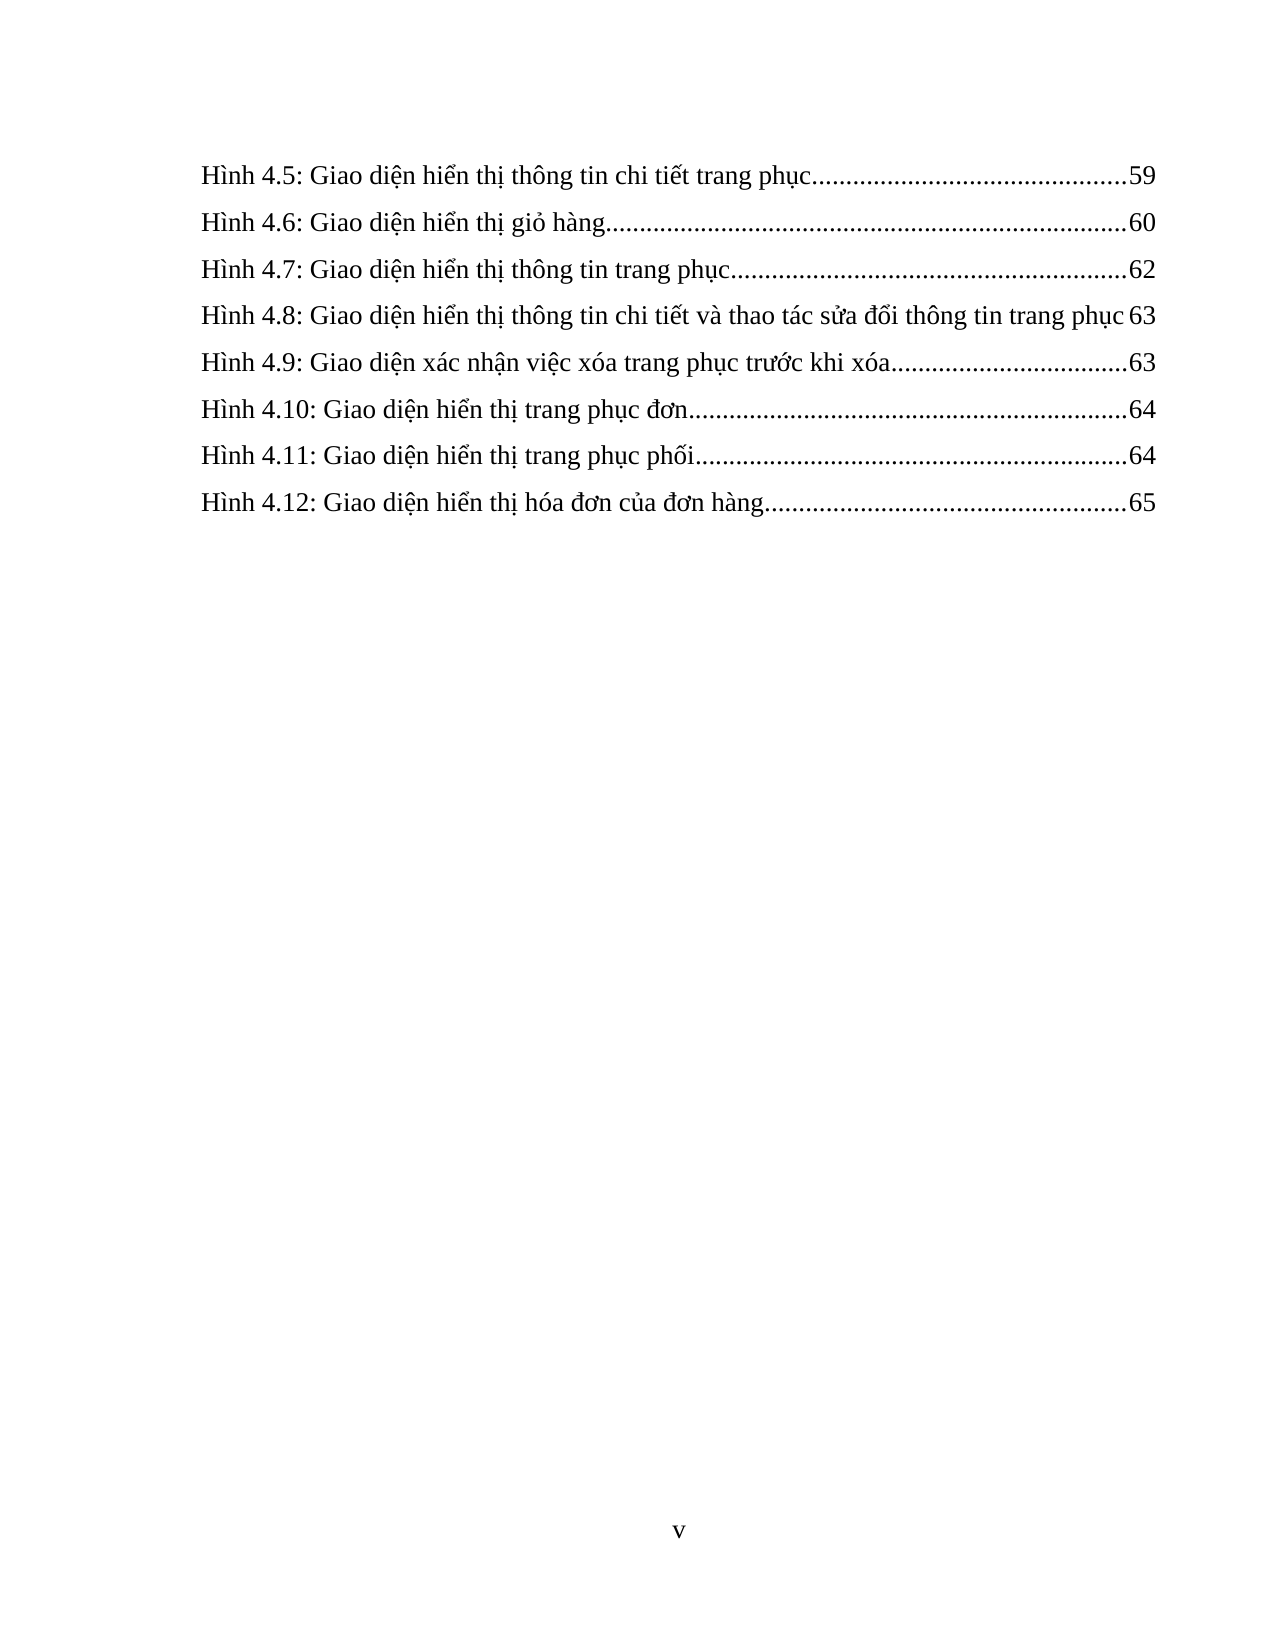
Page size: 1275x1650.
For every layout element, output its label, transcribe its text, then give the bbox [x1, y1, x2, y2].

text Hình 4.8: Giao diện hiển thị thông tin chi tiết và thao tác sửa đổi thông tin trang phục 63 [201, 299, 1157, 331]
text Hình 4.11: Giao diện hiển thị trang phục phối 64 [201, 439, 1157, 471]
text Hình 4.10: Giao diện hiển thị trang phục đơn 64 [201, 393, 1157, 424]
text Hình 4.12: Giao diện hiển thị hóa đơn của đơn hàng 65 [201, 486, 1157, 517]
text Hình 4.7: Giao diện hiển thị thông tin trang phục 62 [201, 253, 1157, 284]
text Hình 4.6: Giao diện hiển thị giỏ hàng 60 [201, 206, 1157, 237]
text Hình 4.9: Giao diện xác nhận việc xóa trang phục trước khi xóa 63 [201, 346, 1157, 377]
text Hình 4.5: Giao diện hiển thị thông tin chi tiết trang phục 59 [201, 159, 1157, 191]
